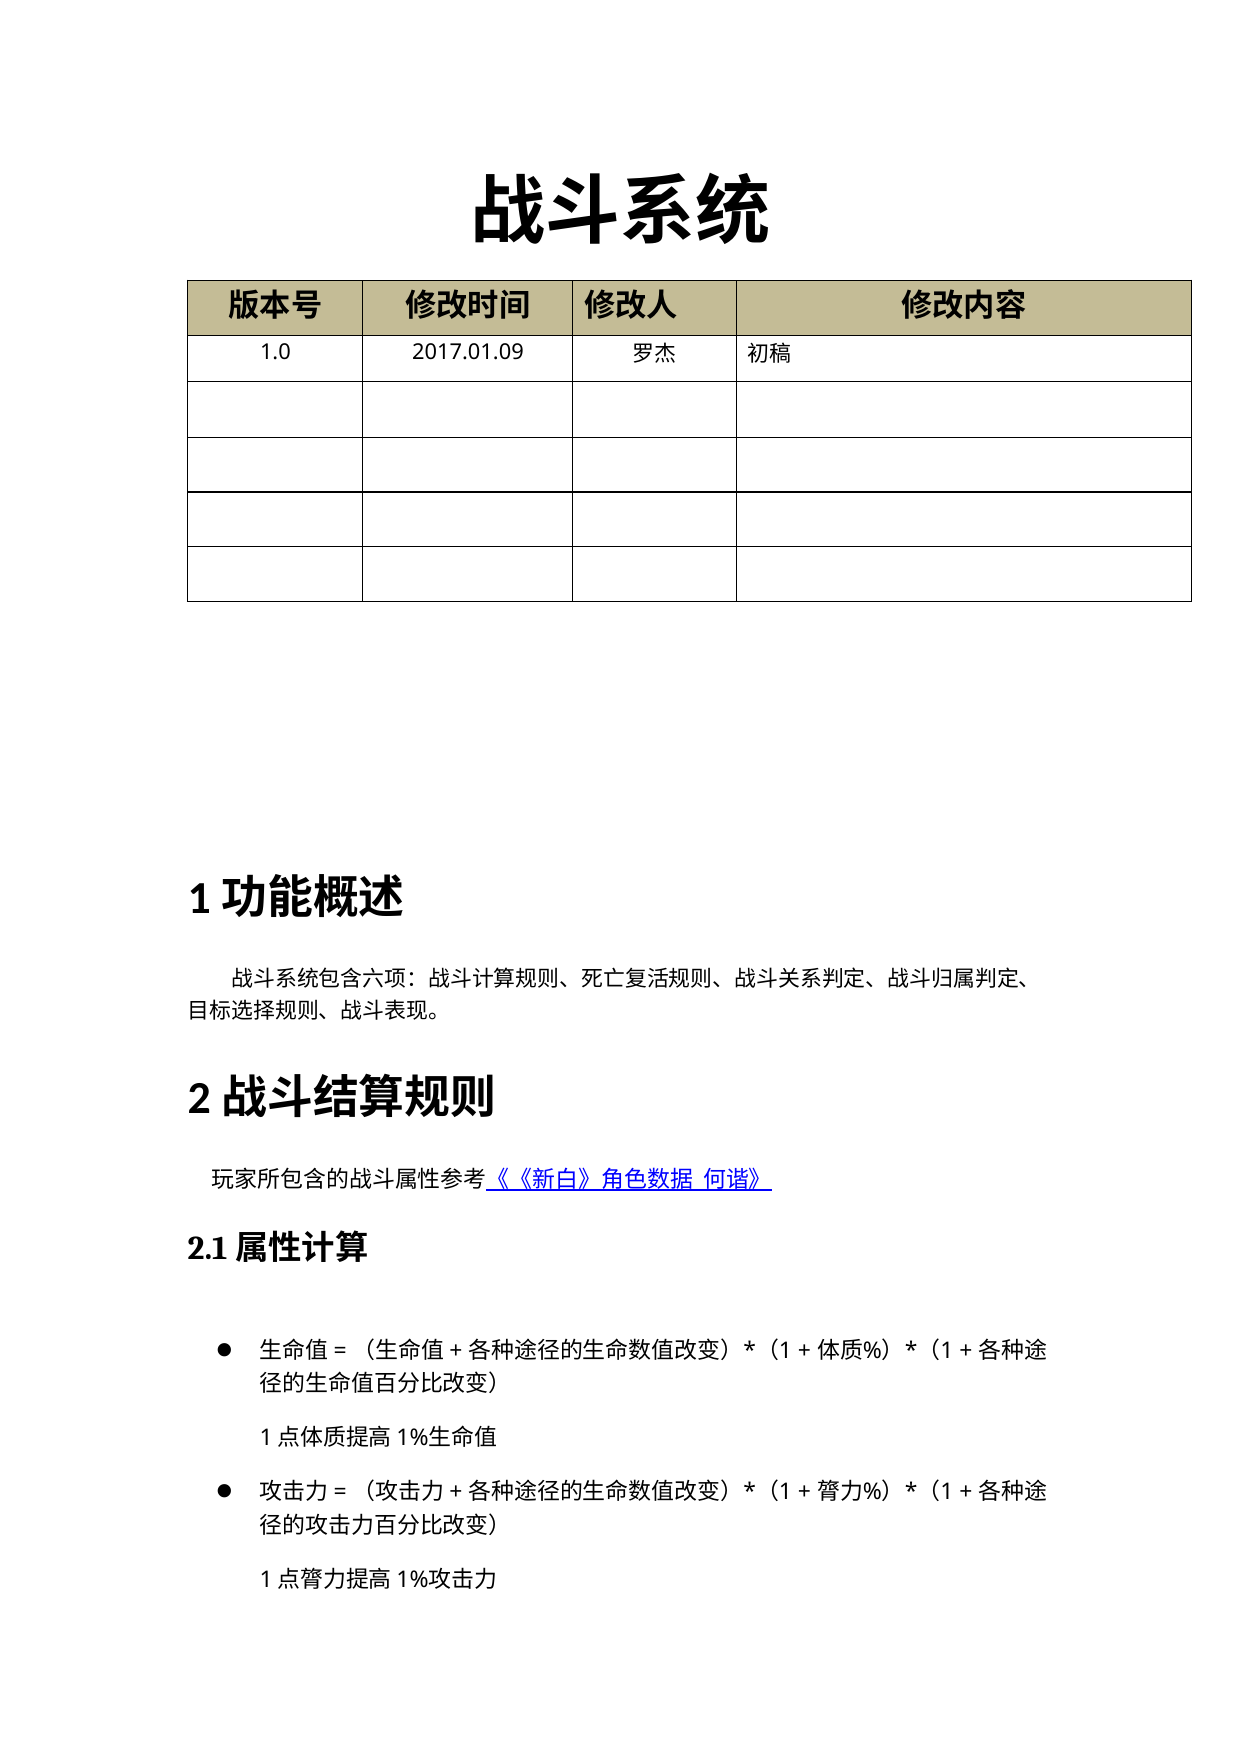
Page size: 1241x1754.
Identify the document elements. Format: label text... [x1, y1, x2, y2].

table_cell 初稿 [737, 336, 1191, 381]
table_cell [363, 493, 572, 546]
list 攻击力 = （攻击力 + 各种途径的生命数值改变）*（1 + 膂力%）*（1 + 各种途径的攻击力百分比改变） [216, 1473, 1053, 1540]
table_cell [188, 493, 362, 546]
table_cell [573, 493, 736, 546]
table_cell [363, 438, 572, 491]
text 玩家所包含的战斗属性参考《《新白》角色数据_何谐》 [187, 1161, 1053, 1194]
table_cell [188, 547, 362, 601]
list 1点体质提高1%生命值 [259, 1419, 1053, 1452]
table_cell [573, 438, 736, 491]
table_cell [737, 438, 1191, 491]
table_cell [737, 493, 1191, 546]
subtitle 2.1 属性计算 [187, 1221, 1053, 1269]
table_header 修改时间 [363, 281, 572, 335]
table_header 修改人 [573, 281, 736, 335]
subtitle 2 战斗结算规则 [187, 1060, 1053, 1126]
table_cell [573, 382, 736, 437]
list 1点膂力提高1%攻击力 [259, 1561, 1053, 1594]
table_cell [188, 382, 362, 437]
table_header 版本号 [188, 281, 362, 335]
list 生命值 = （生命值 + 各种途径的生命数值改变）*（1 + 体质%）*（1 + 各种途径的生命值百分比改变） [216, 1332, 1053, 1398]
table_cell 罗杰 [573, 336, 736, 381]
text 战斗系统 [187, 150, 1053, 259]
table_cell [573, 547, 736, 601]
table_cell [737, 382, 1191, 437]
table_cell [737, 547, 1191, 601]
table_cell 1.0 [188, 336, 362, 381]
table_cell 2017.01.09 [363, 336, 572, 381]
subtitle 1 功能概述 [187, 861, 1053, 927]
table_header 修改内容 [737, 281, 1191, 335]
table_cell [363, 382, 572, 437]
table_cell [363, 547, 572, 601]
table_cell [188, 438, 362, 491]
text 战斗系统包含六项：战斗计算规则、死亡复活规则、战斗关系判定、战斗归属判定、目标选择规则、战斗表现。 [187, 961, 1053, 1024]
